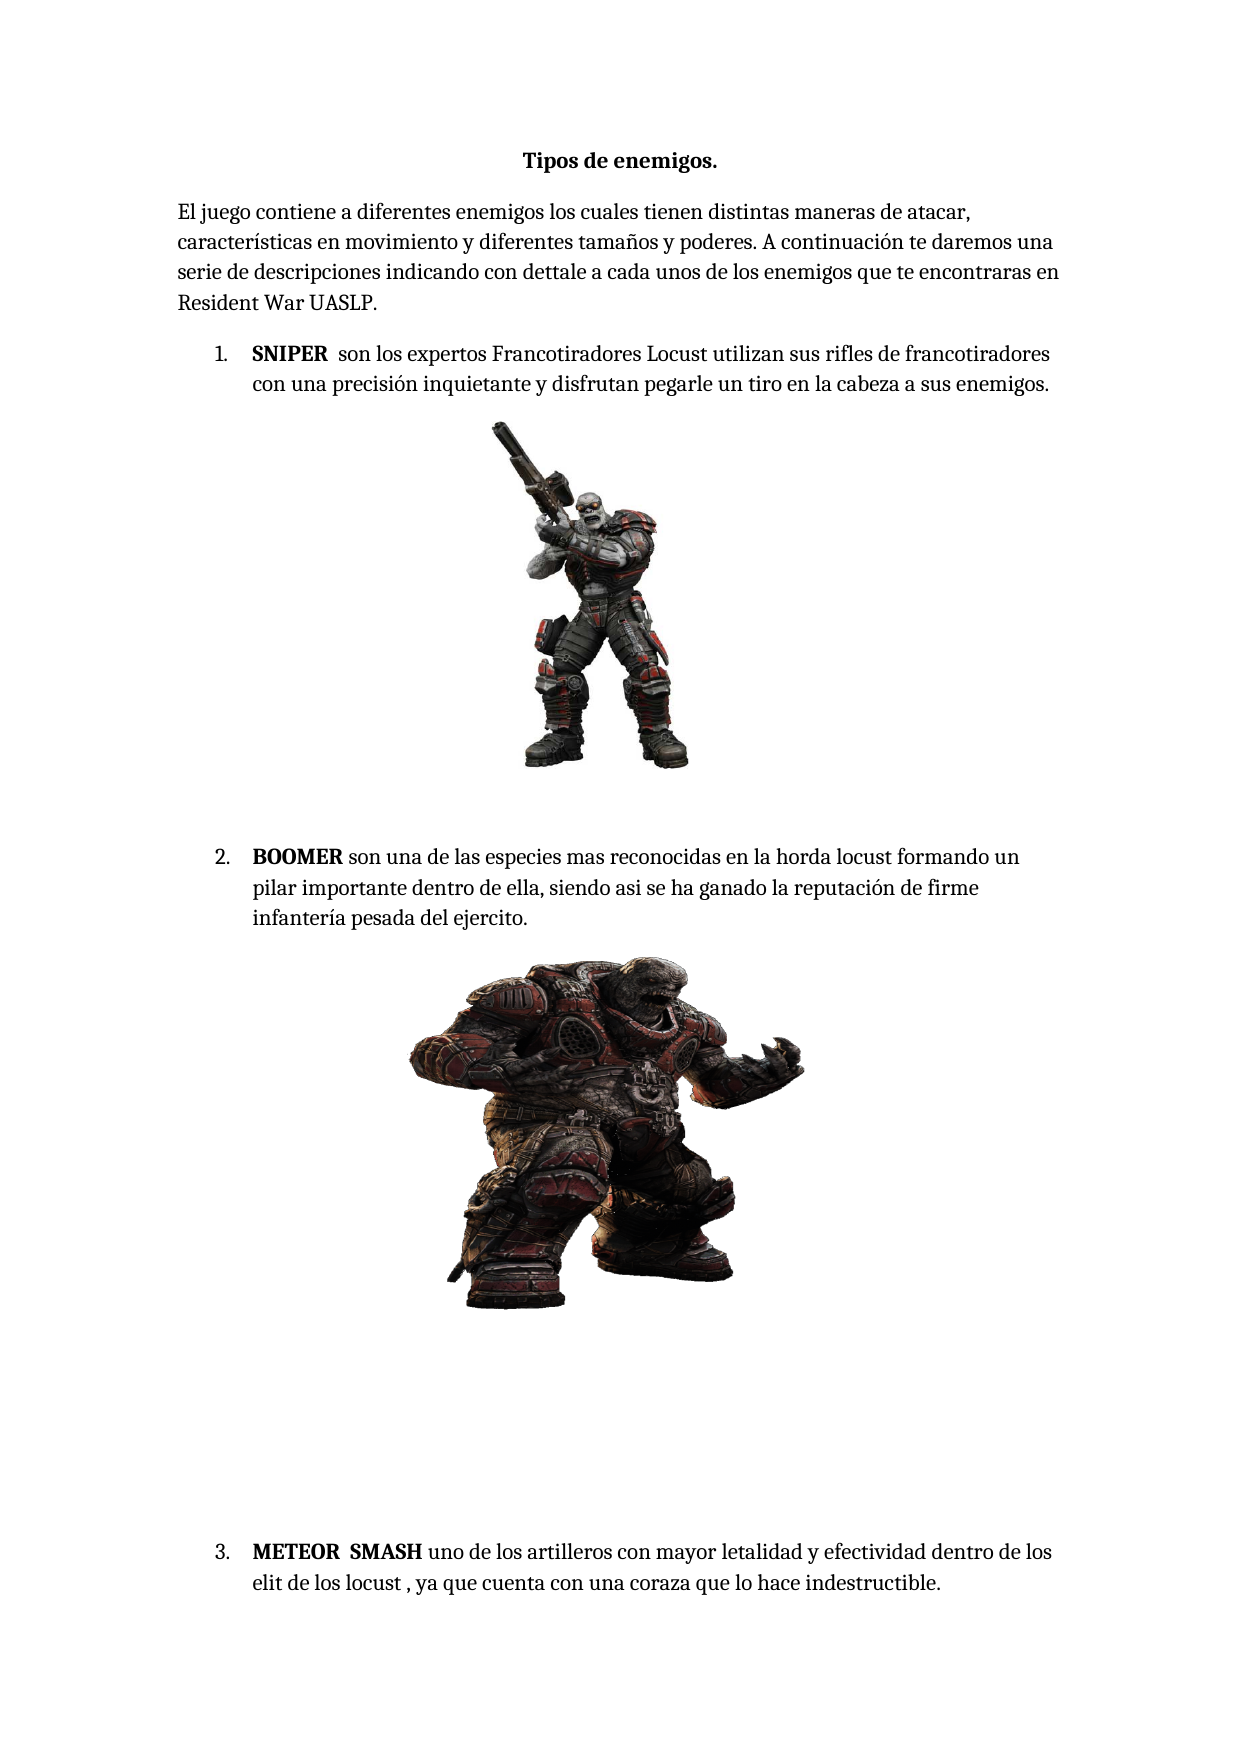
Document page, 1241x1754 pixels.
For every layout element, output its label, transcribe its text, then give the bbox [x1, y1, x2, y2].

picture [491, 421, 689, 769]
list SNIPER son los expertos Francotiradores Locust utilizan sus rifles de francotiradores con una precisión inquietante y disfrutan pegarle un tiro en la cabeza a sus enemigos. [215, 340, 1063, 397]
picture [380, 955, 850, 1311]
list BOOMER son una de las especies mas reconocidas en la horda locust formando un pilar importante dentro de ella, siendo asi se ha ganado la reputación de firme infantería pesada del ejercito. [215, 844, 1063, 931]
list METEOR SMASH uno de los artilleros con mayor letalidad y efectividad dentro de los elit de los locust , ya que cuenta con una coraza que lo hace indestructible. [215, 1539, 1063, 1596]
text El juego contiene a diferentes enemigos los cuales tienen distintas maneras de atacar, características en movimiento y diferentes tamaños y poderes. A continuación te daremos una serie de descripciones indicando con dettale a cada unos de los enemigos que te encontraras en Resident War UASLP. [177, 199, 1063, 316]
text Tipos de enemigos. [177, 148, 1063, 174]
